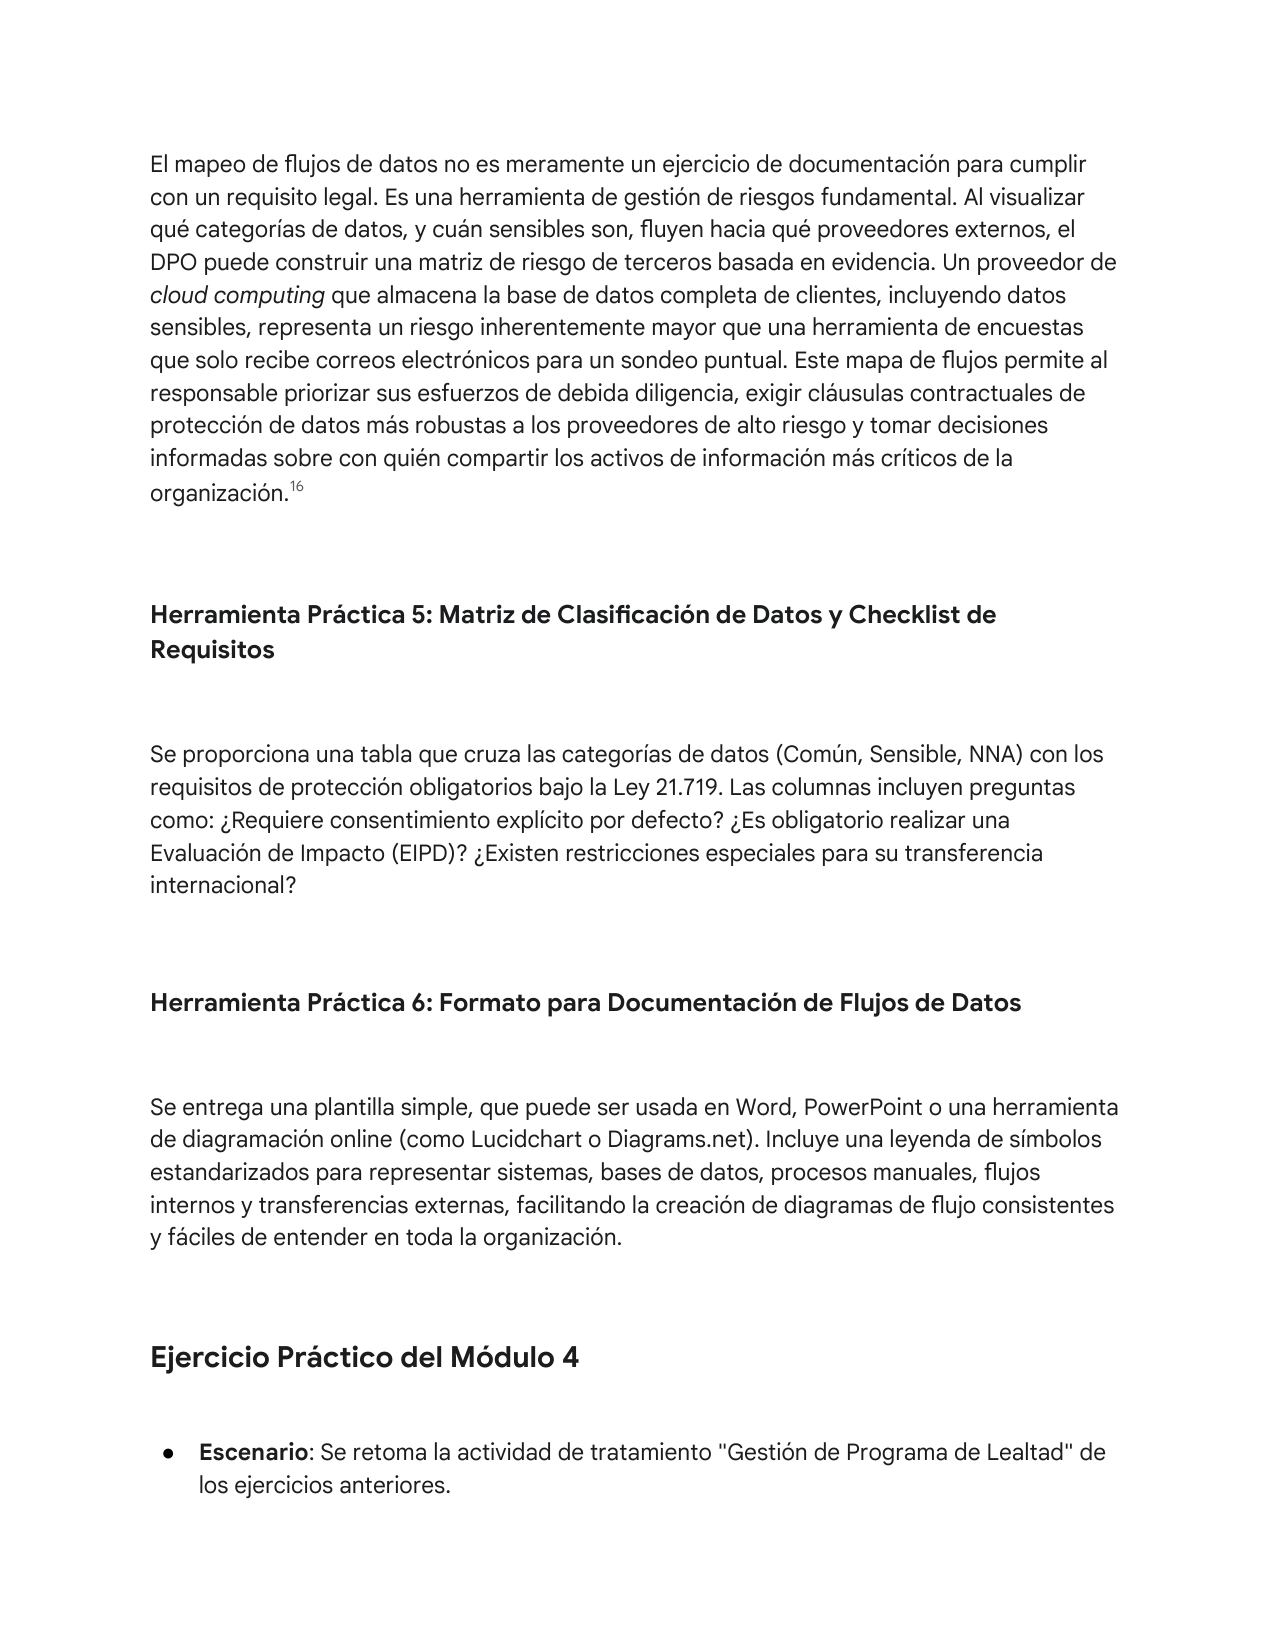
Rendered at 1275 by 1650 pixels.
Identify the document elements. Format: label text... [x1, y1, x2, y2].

text El mapeo de flujos de datos no es meramente un ejercicio de documentación para cumplir con un requisito legal. Es una herramienta de gestión de riesgos fundamental. Al visualizar qué categorías de datos, y cuán sensibles son, fluyen hacia qué proveedores externos, el DPO puede construir una matriz de riesgo de terceros basada en evidencia. Un proveedor de cloud computing que almacena la base de datos completa de clientes, incluyendo datos sensibles, representa un riesgo inherentemente mayor que una herramienta de encuestas que solo recibe correos electrónicos para un sondeo puntual. Este mapa de flujos permite al responsable priorizar sus esfuerzos de debida diligencia, exigir cláusulas contractuales de protección de datos más robustas a los proveedores de alto riesgo y tomar decisiones informadas sobre con quién compartir los activos de información más críticos de la organización.16 [150, 150, 1125, 509]
text Se proporciona una tabla que cruza las categorías de datos (Común, Sensible, NNA) con los requisitos de protección obligatorios bajo la Ley 21.719. Las columnas incluyen preguntas como: ¿Requiere consentimiento explícito por defecto? ¿Es obligatorio realizar una Evaluación de Impacto (EIPD)? ¿Existen restricciones especiales para su transferencia internacional? [150, 741, 1125, 900]
subtitle Ejercicio Práctico del Módulo 4 [150, 1339, 1125, 1376]
subtitle Herramienta Práctica 5: Matriz de Clasificación de Datos y Checklist de Requisitos [150, 599, 1125, 666]
subtitle Herramienta Práctica 6: Formato para Documentación de Flujos de Datos [150, 987, 1125, 1018]
text Se entrega una plantilla simple, que puede ser usada en Word, PowerPoint o una herramienta de diagramación online (como Lucidchart o Diagrams.net). Incluye una leyenda de símbolos estandarizados para representar sistemas, bases de datos, procesos manuales, flujos internos y transferencias externas, facilitando la creación de diagramas de flujo consistentes y fáciles de entender en toda la organización. [150, 1093, 1125, 1252]
list Escenario: Se retoma la actividad de tratamiento "Gestión de Programa de Lealtad" de los ejercicios anteriores. [161, 1438, 1125, 1500]
